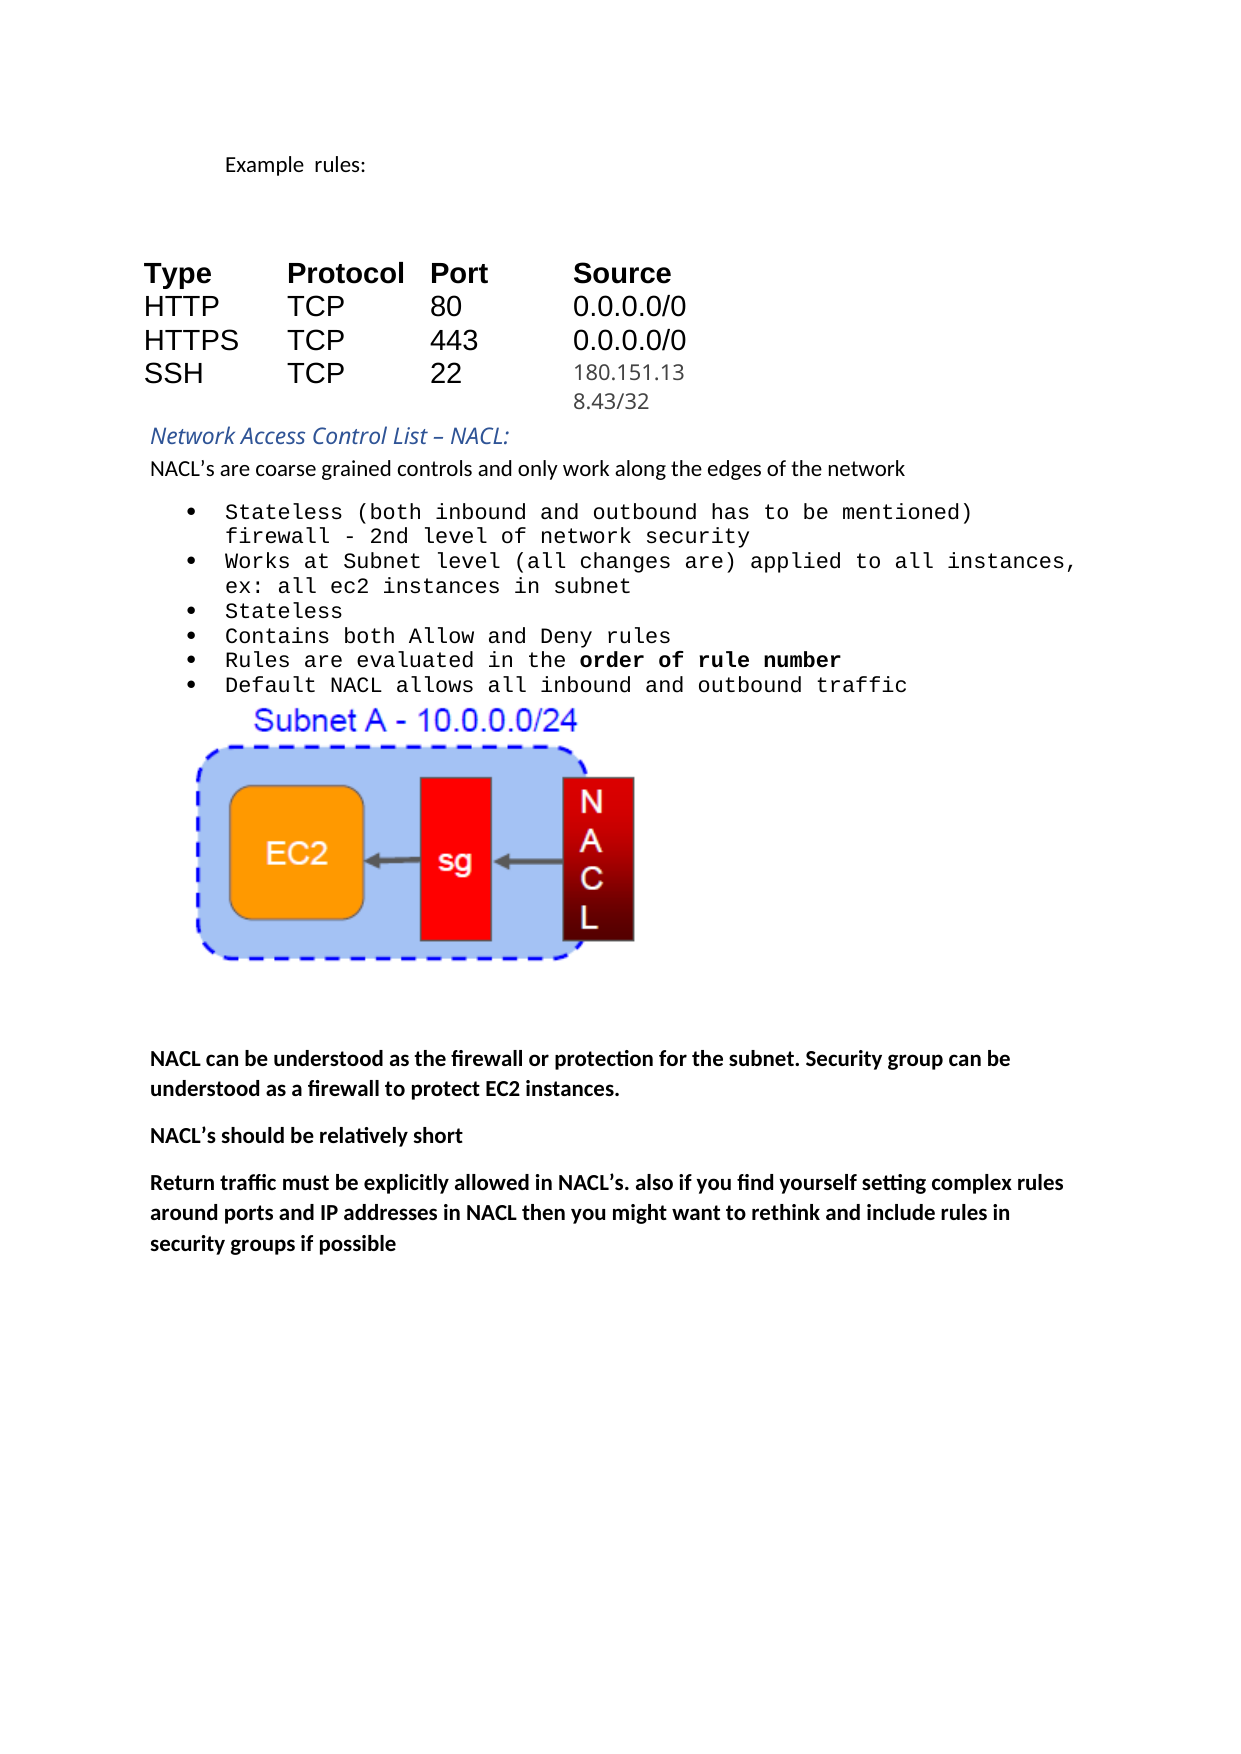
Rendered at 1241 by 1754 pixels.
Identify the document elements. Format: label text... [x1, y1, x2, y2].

list Default NACL allows all inbound and outbound traffic [187, 674, 1090, 699]
list Contains both Allow and Deny rules [187, 625, 1090, 649]
list Stateless [187, 600, 1090, 625]
picture [187, 699, 655, 973]
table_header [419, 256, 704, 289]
text Return traffic must be explicitly allowed in NACL’s. also if you find yourself setting complex rules around ports and IP addresses in NACL then you might want to rethink and include rules in security groups if possible [150, 1168, 1090, 1257]
text NACL can be understood as the firewall or protection for the subnet. Security group can be understood as a firewall to protect EC2 instances. [150, 1044, 1090, 1102]
list Example rules: [225, 150, 1090, 178]
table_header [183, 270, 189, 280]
list Rules are evaluated in the order of rule number [187, 649, 1090, 674]
text NACL’s are coarse grained controls and only work along the edges of the network [150, 454, 1090, 482]
list Works at Subnet level (all changes are) applied to all instances, ex: all ec2 instances in subnet [187, 550, 1090, 600]
subtitle Network Access Control List – NACL: [150, 420, 1090, 451]
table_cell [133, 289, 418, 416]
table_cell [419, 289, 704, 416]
text NACL’s should be relatively short [150, 1121, 1090, 1149]
list Stateless (both inbound and outbound has to be mentioned) firewall - 2nd level of network security [187, 501, 1090, 550]
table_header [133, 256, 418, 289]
